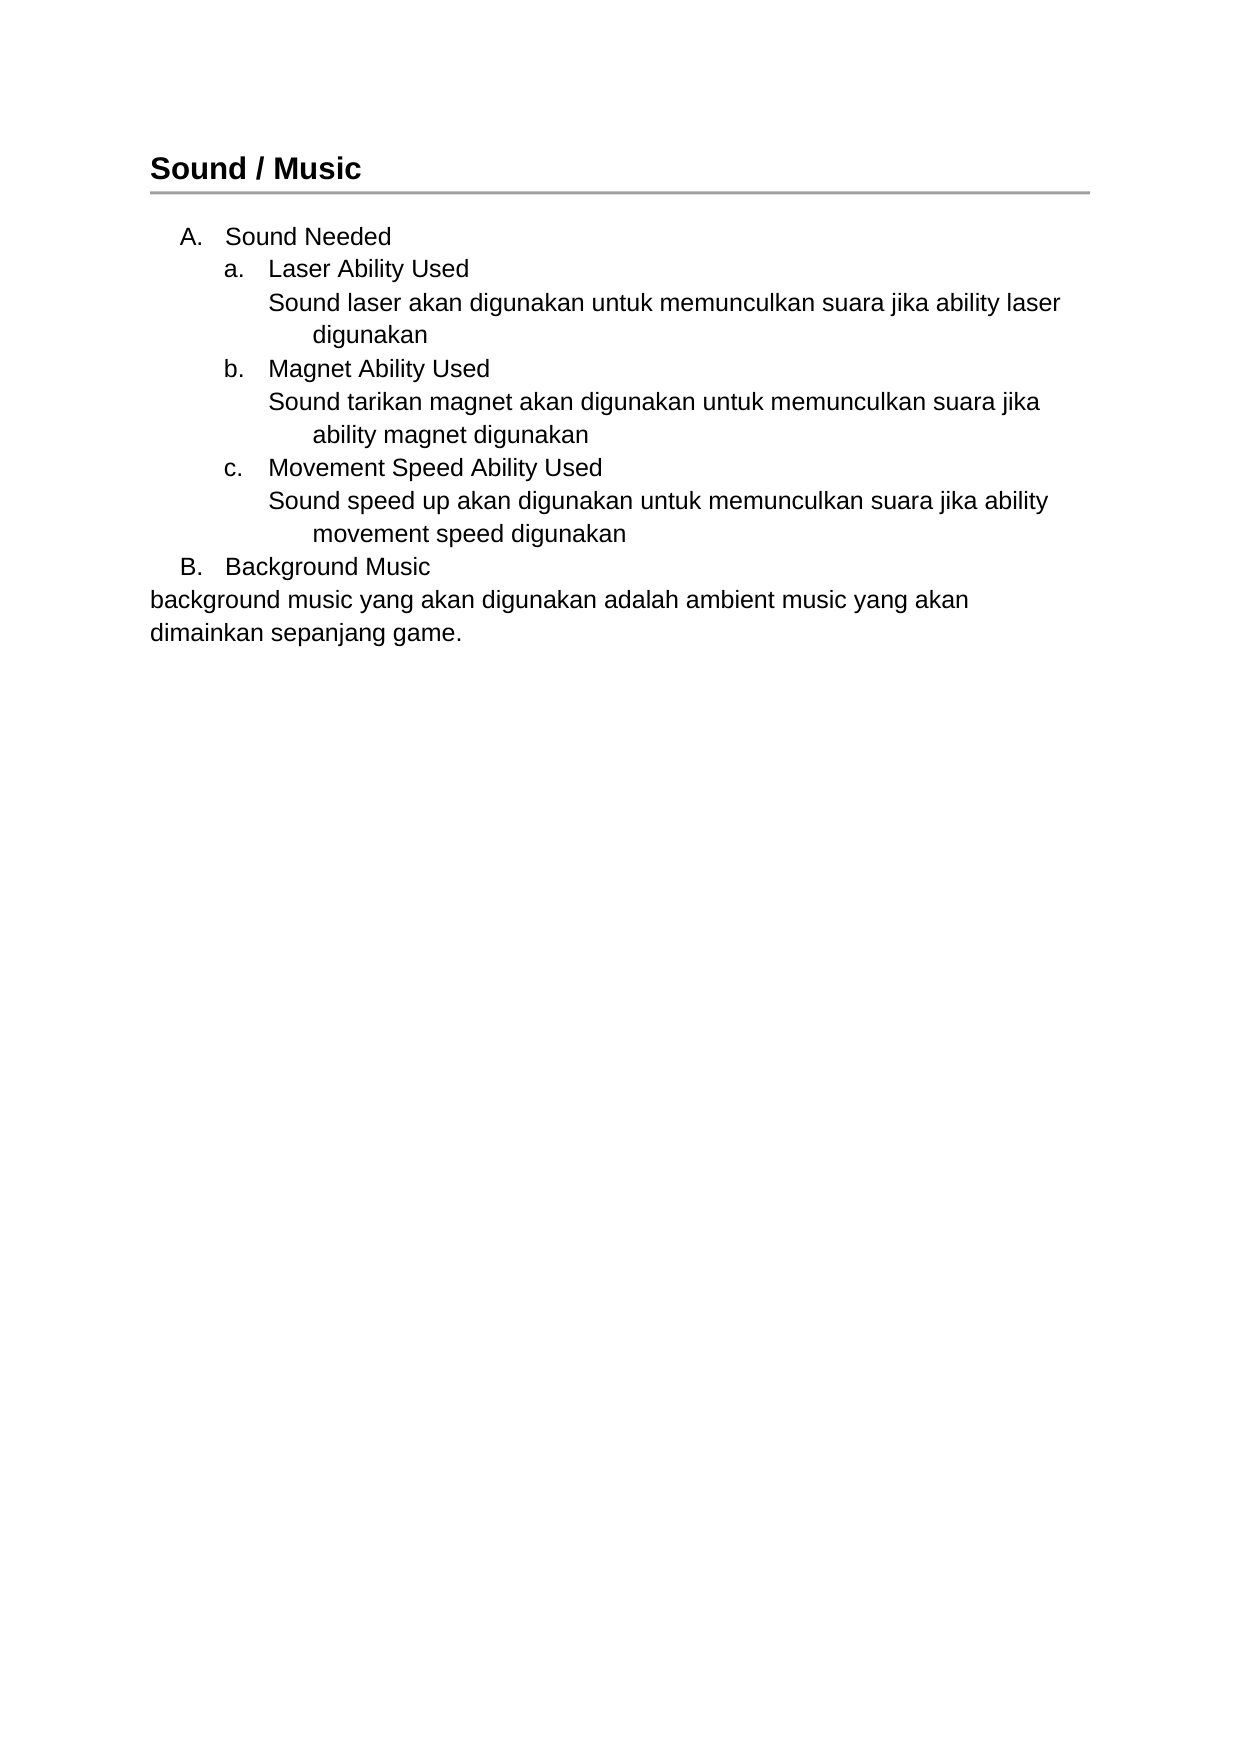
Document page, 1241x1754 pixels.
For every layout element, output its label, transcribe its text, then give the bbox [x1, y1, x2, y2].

text Sound laser akan digunakan untuk memunculkan suara jika ability laser digunakan [268, 287, 1090, 349]
text Sound / Music [150, 150, 1090, 186]
list Laser Ability Used [224, 254, 1090, 283]
text Sound speed up akan digunakan untuk memunculkan suara jika ability movement speed digunakan [268, 486, 1090, 547]
text Sound tarikan magnet akan digunakan untuk memunculkan suara jika ability magnet digunakan [268, 387, 1090, 448]
list Background Music [179, 552, 1090, 580]
list Movement Speed Ability Used [224, 453, 1090, 481]
list Magnet Ability Used [224, 353, 1090, 382]
text background music yang akan digunakan adalah ambient music yang akan dimainkan sepanjang game. [150, 585, 1090, 646]
list Sound Needed [179, 221, 1090, 250]
